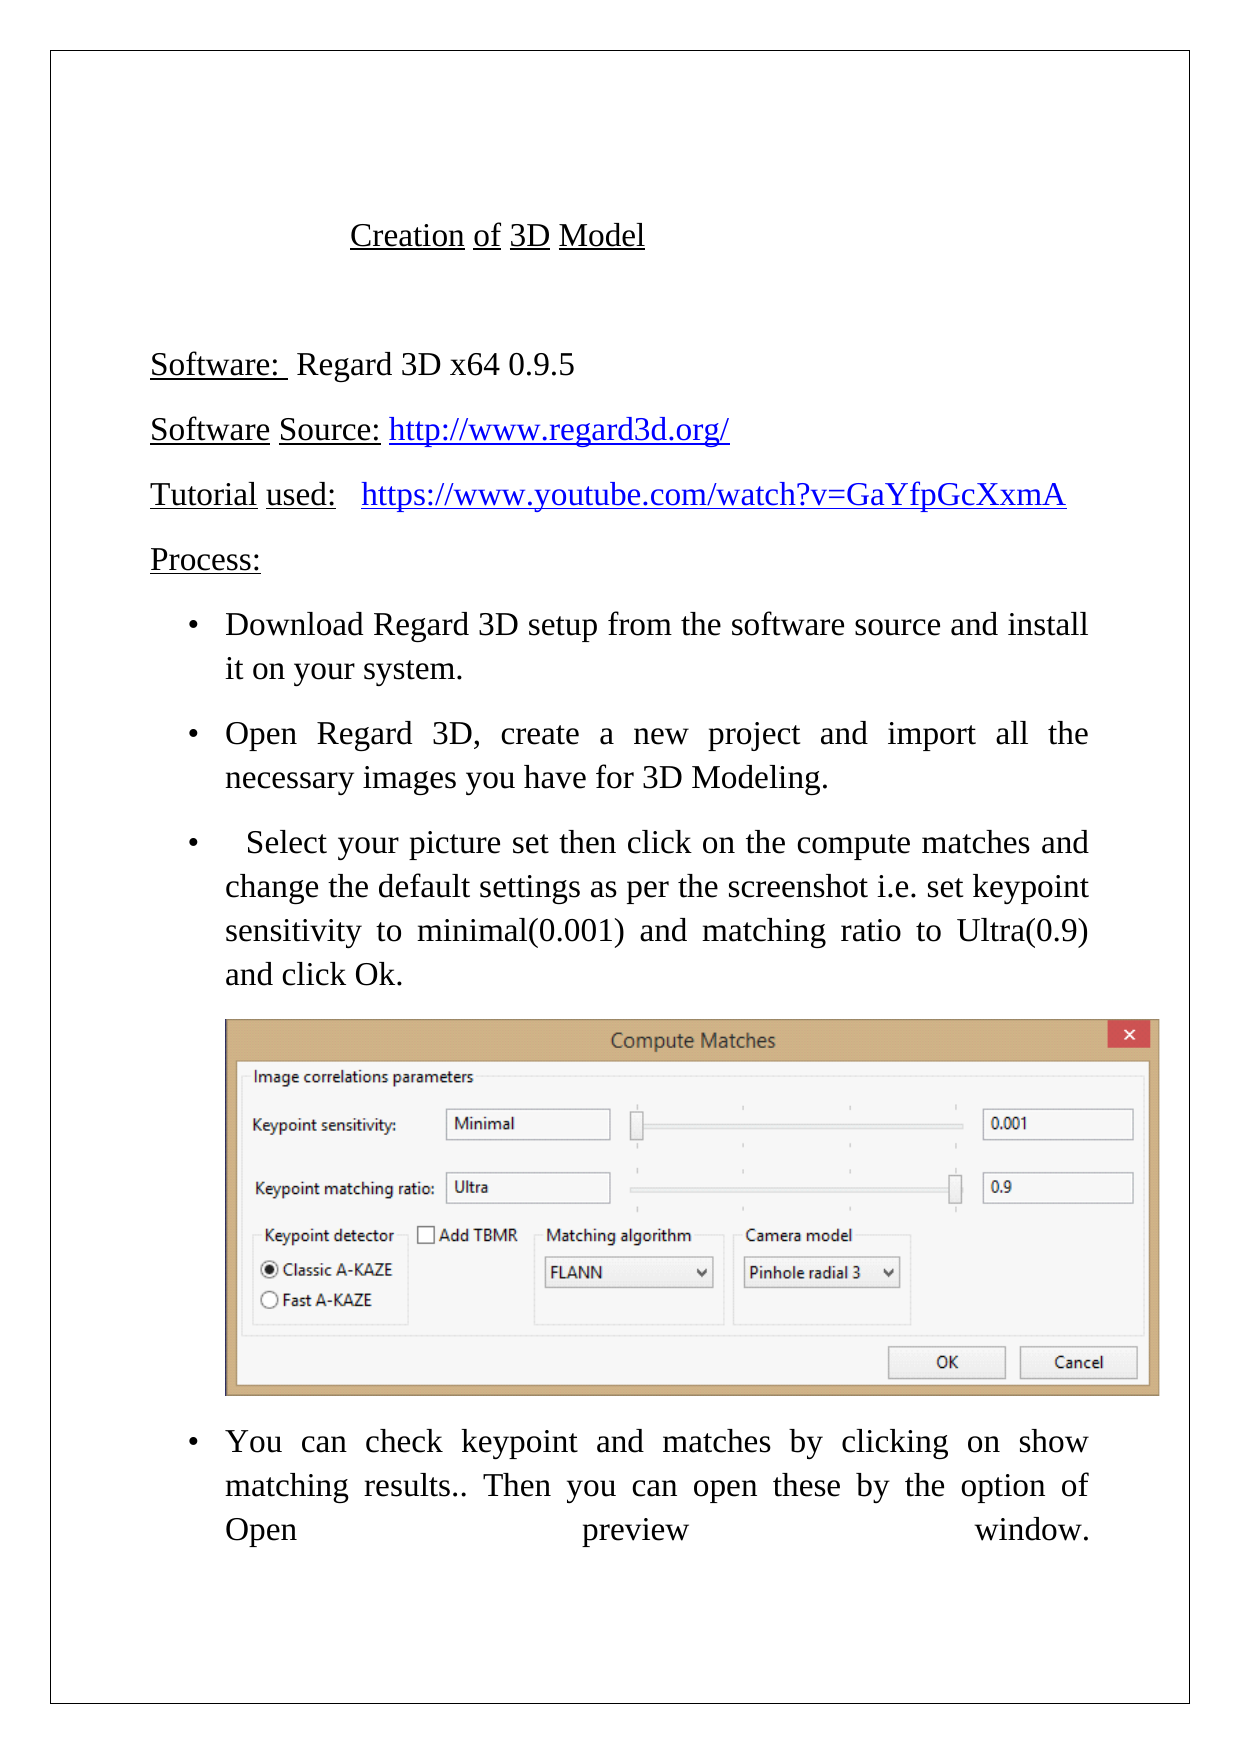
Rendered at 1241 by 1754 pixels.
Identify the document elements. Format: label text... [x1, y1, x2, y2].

text Tutorial used: https://www.youtube.com/watch?v=GaYfpGcXxmA [150, 474, 1090, 513]
picture [225, 1019, 1160, 1396]
text Software: Regard 3D x64 0.9.5 [150, 345, 1090, 383]
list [187, 1421, 1090, 1547]
list Select your picture set then click on the compute matches and change the default settings as per the screenshot i.e. set keypoint sensitivity to minimal(0.001) and matching ratio to Ultra(0.9) and click Ok. [187, 822, 1090, 993]
text Process: [150, 539, 1090, 578]
list Download Regard 3D setup from the software source and install it on your system. [187, 604, 1090, 687]
text Creation of 3D Model [150, 215, 1090, 253]
list Open Regard 3D, create a new project and import all the necessary images you have for 3D Modeling. [187, 713, 1090, 796]
text Software Source: http://www.regard3d.org/ [150, 409, 1090, 448]
